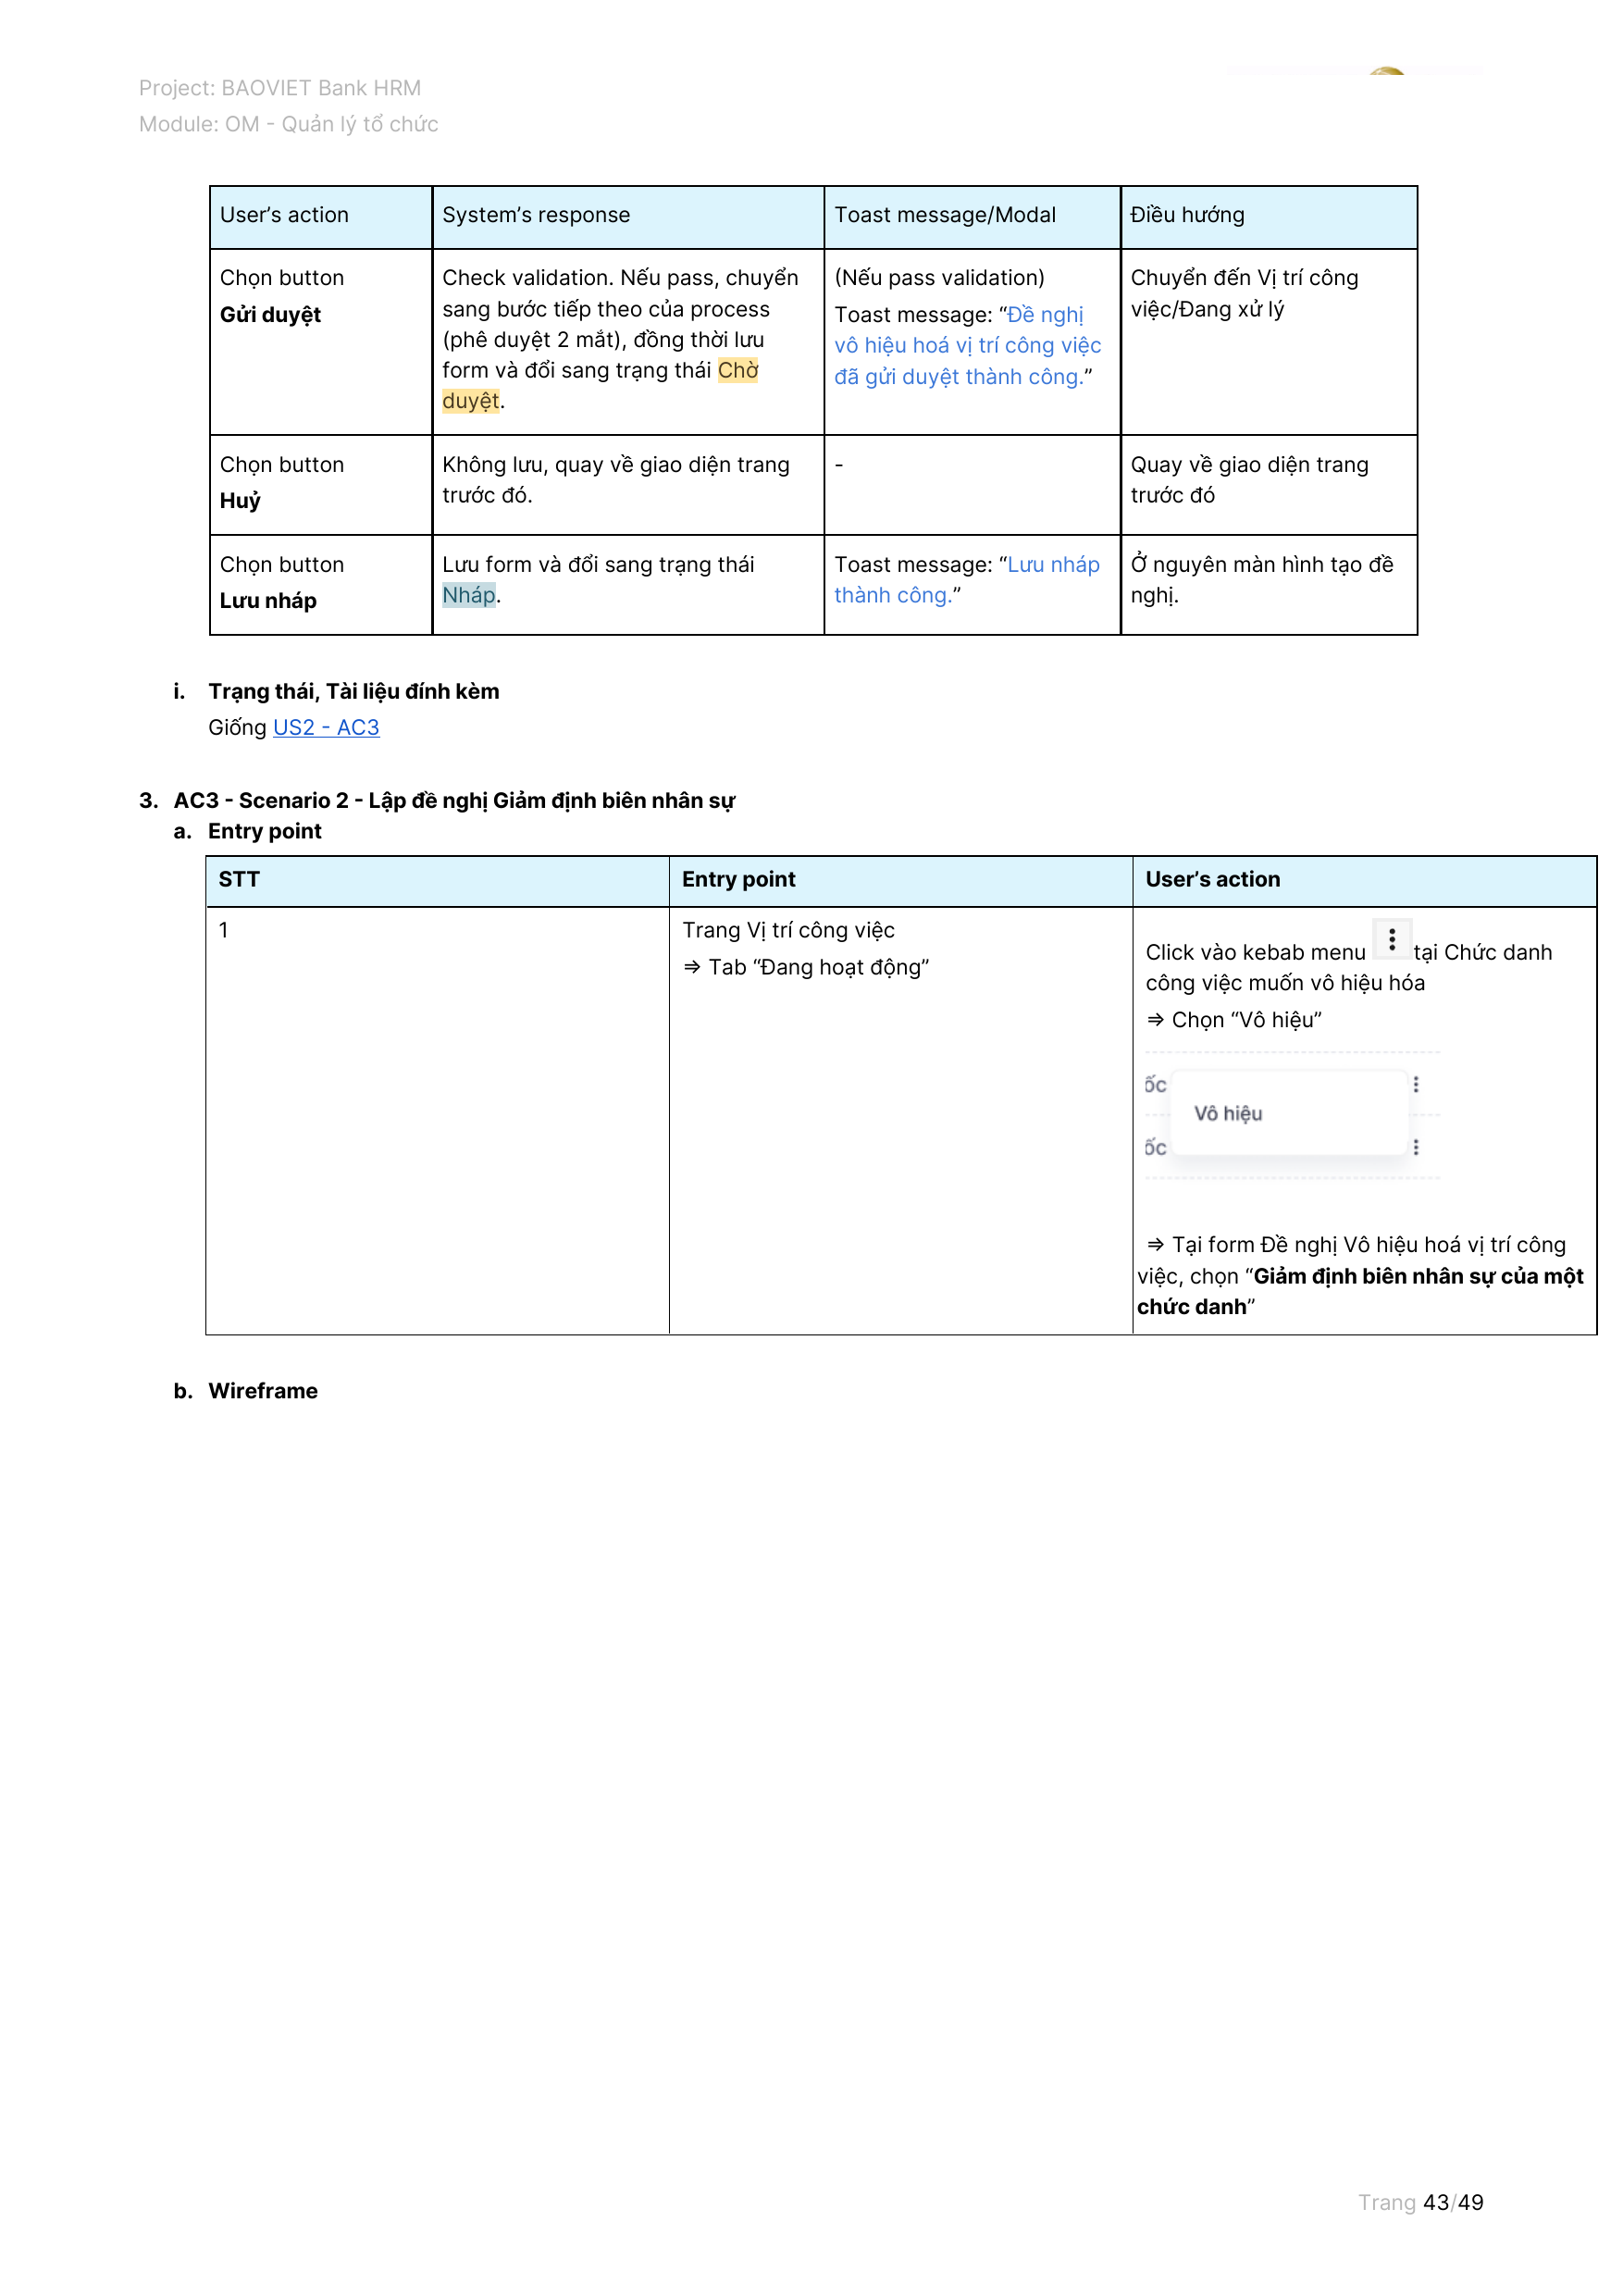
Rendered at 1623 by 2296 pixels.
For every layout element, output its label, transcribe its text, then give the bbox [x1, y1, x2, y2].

table_header Toast message/Modal [825, 187, 1120, 248]
table_cell Ở nguyên màn hình tạo đề nghị. [1122, 536, 1417, 634]
table_cell Toast message: “Lưu nháp thành công.” [825, 536, 1120, 634]
table_cell Không lưu, quay về giao diện trang trước đó. [434, 436, 824, 534]
table_header Entry point [670, 857, 1133, 906]
picture [1226, 66, 1484, 75]
table_header User’s action [1134, 857, 1596, 906]
table_header STT [206, 857, 669, 906]
picture [1146, 1043, 1441, 1185]
table_header Điều hướng [1122, 187, 1417, 248]
table_cell Chuyển đến Vị trí công việc/Đang xử lý [1122, 250, 1417, 434]
table_cell Click vào kebab menu tại Chức danh công việc muốn vô hiệu hóa => Chọn “Vô hiệu” => Tại form Đề nghị Vô hiệu hoá vị trí công việc, chọn “Giảm định biên nhân sự của một chức danh” [1134, 908, 1596, 1334]
table_cell Chọn button Huỷ [211, 436, 431, 534]
table_cell Quay về giao diện trang trước đó [1122, 436, 1417, 534]
table_cell - [825, 436, 1120, 534]
table_header System’s response [434, 187, 824, 248]
table_header User’s action [211, 187, 431, 248]
table_cell Trang Vị trí công việc => Tab “Đang hoạt động” [670, 908, 1133, 1334]
subtitle AC3 - Scenario 2 - Lập đề nghị Giảm định biên nhân sự [139, 788, 1484, 813]
text Giống US2 - AC3 [208, 714, 1484, 740]
list Wireframe [173, 1378, 1484, 1404]
table_cell Lưu form và đổi sang trạng thái . [434, 536, 824, 634]
list Trạng thái, Tài liệu đính kèm [173, 678, 1484, 703]
table_cell Check validation. Nếu pass, chuyển sang bước tiếp theo của process (phê duyệt 2 mắt), đồng thời lưu form và đổi sang trạng thái . [434, 250, 824, 434]
table_cell Chọn button Gửi duyệt [211, 250, 431, 434]
table_cell Chọn button Lưu nháp [211, 536, 431, 634]
list Entry point [173, 818, 1484, 844]
picture [1377, 922, 1409, 956]
table_cell (Nếu pass validation) Toast message: “Đề nghị vô hiệu hoá vị trí công việc đã gửi duyệt thành công.” [825, 250, 1120, 434]
table_cell 1 [206, 907, 669, 1334]
